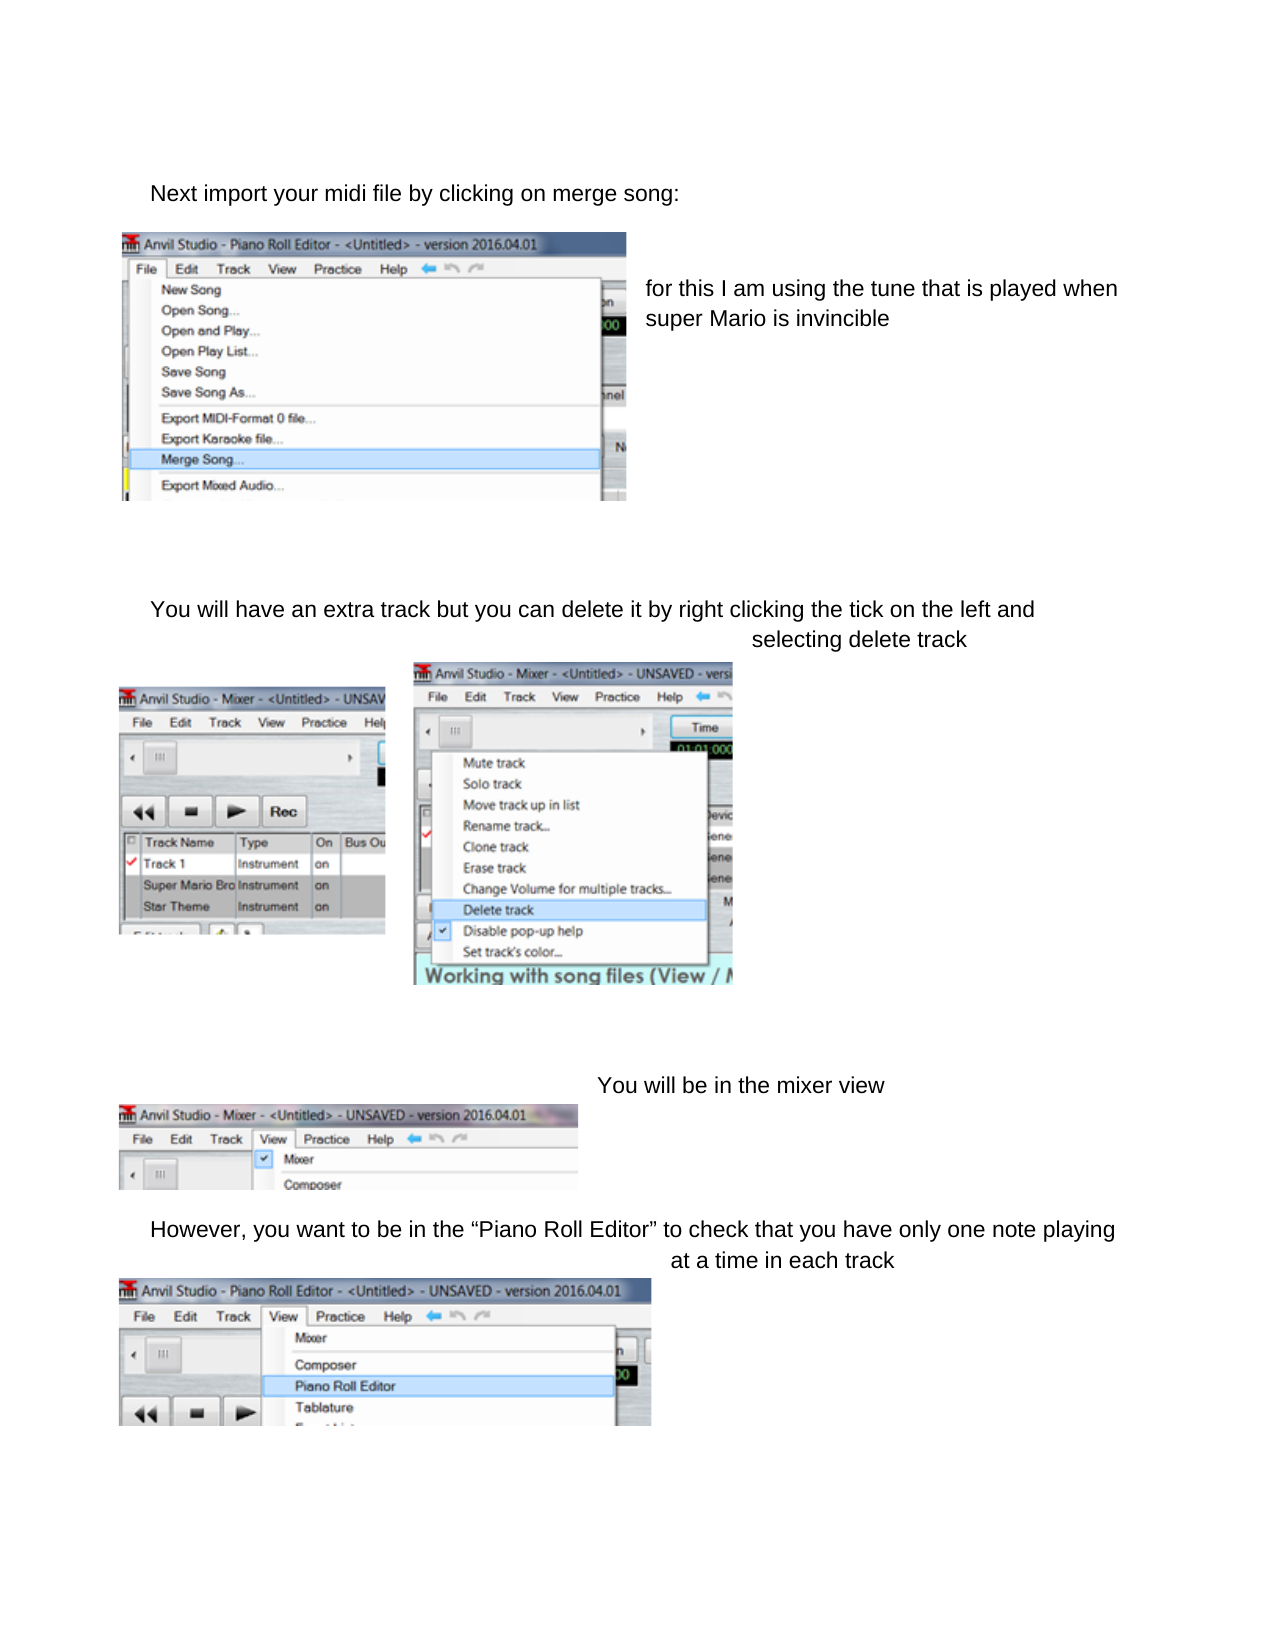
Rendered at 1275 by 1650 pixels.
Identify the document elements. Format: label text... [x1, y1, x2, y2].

text You will be in the mixer view [150, 1072, 1125, 1099]
text Next import your midi file by clicking on merge song: [150, 180, 1125, 207]
picture [118, 1278, 652, 1426]
text for this I am using the tune that is played when super Mario is invincible [627, 275, 1125, 331]
picture [118, 662, 733, 985]
text You will have an extra track but you can delete it by right clicking the tick on the left and selecting delete track [150, 596, 1125, 653]
picture [118, 1104, 579, 1190]
picture [121, 232, 627, 501]
text However, you want to be in the “Piano Roll Editor” to check that you have only one note playing at a time in each track [150, 1216, 1125, 1273]
